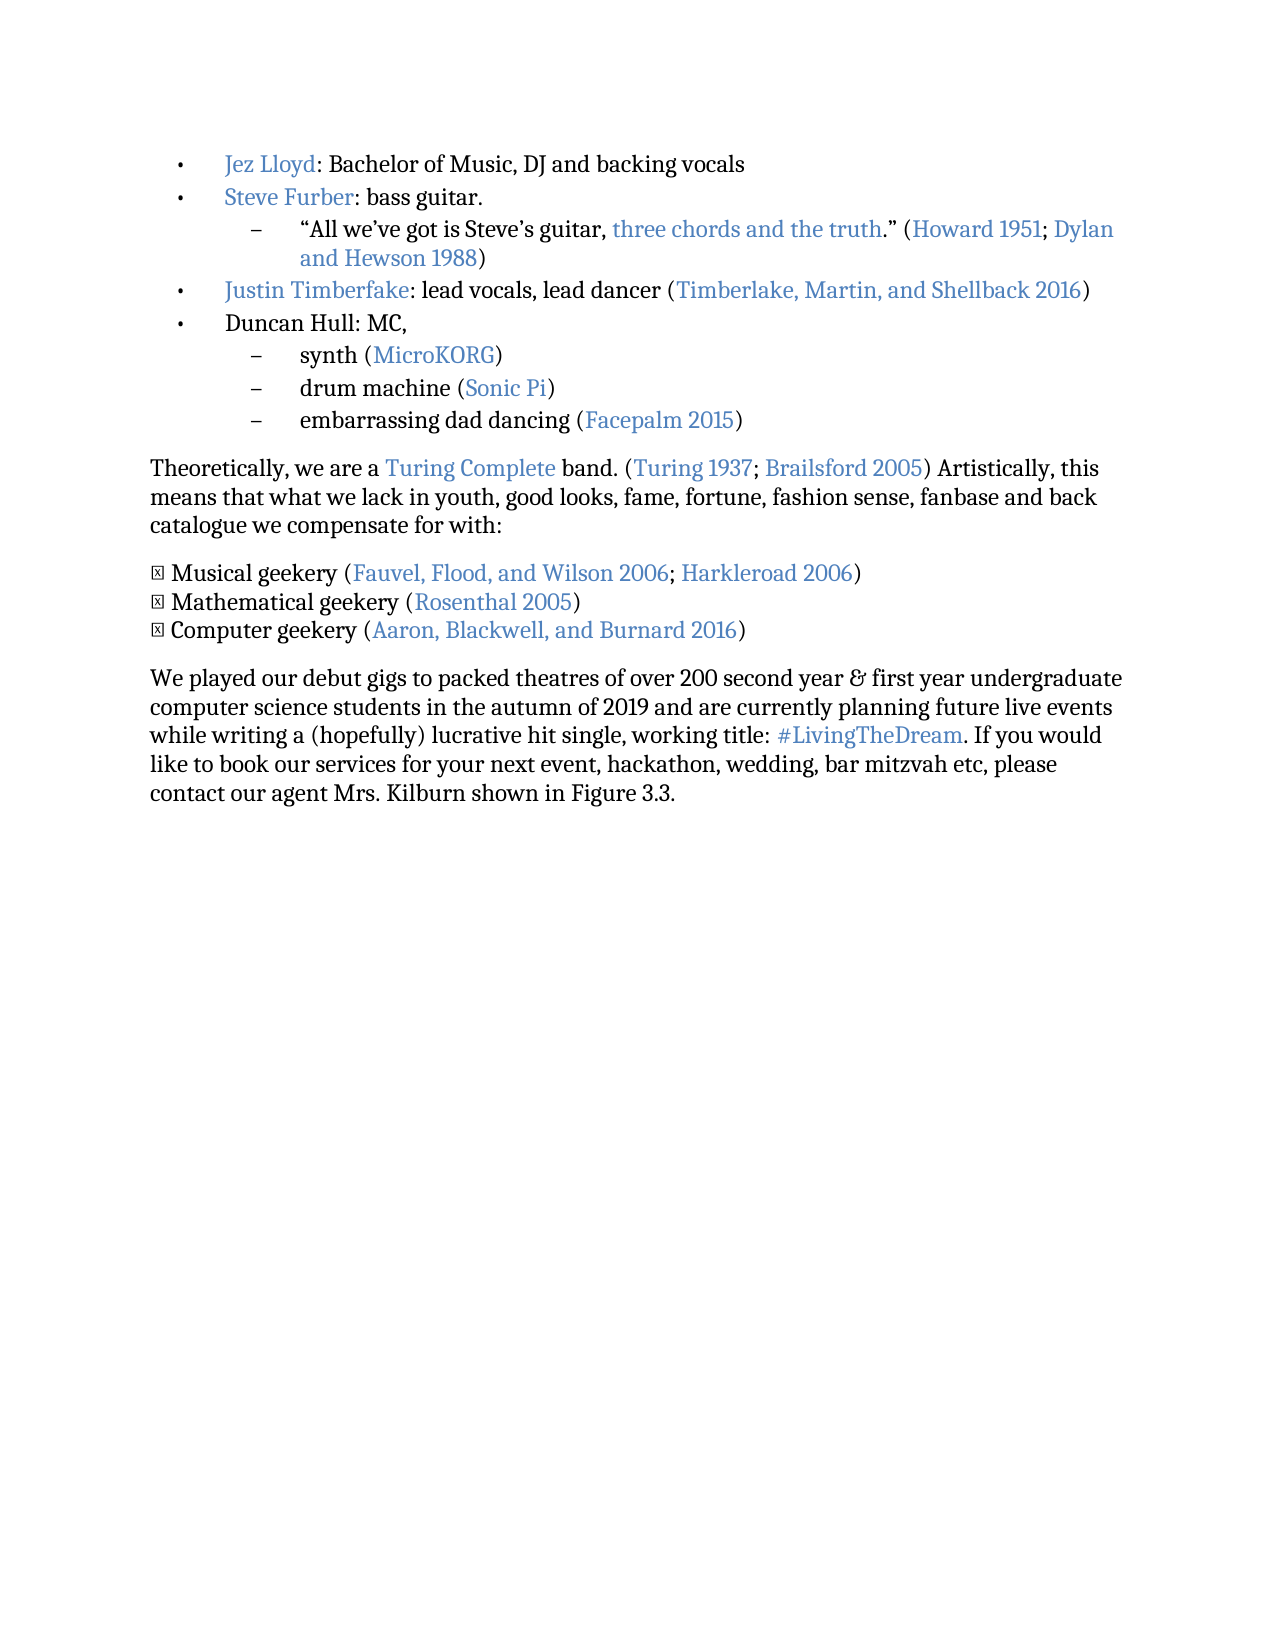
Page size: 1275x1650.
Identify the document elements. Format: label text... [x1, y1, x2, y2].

text 🤓 Musical geekery (Fauvel, Flood, and Wilson 2006; Harkleroad 2006) 🤓 Mathematical geekery (Rosenthal 2005) 🤓 Computer geekery (Aaron, Blackwell, and Burnard 2016) [150, 559, 1125, 645]
list Duncan Hull: MC, [175, 309, 1125, 337]
text Theoretically, we are a Turing Complete band. (Turing 1937; Brailsford 2005) Artistically, this means that what we lack in youth, good looks, fame, fortune, fashion sense, fanbase and back catalogue we compensate for with: [150, 454, 1125, 540]
text We played our debut gigs to packed theatres of over 200 second year & first year undergraduate computer science students in the autumn of 2019 and are currently planning future live events while writing a (hopefully) lucrative hit single, working title: #LivingTheDream. If you would like to book our services for your next event, hackathon, wedding, bar mitzvah etc, please contact our agent Mrs. Kilburn shown in Figure 3.3. [150, 664, 1125, 807]
list Justin Timberfake: lead vocals, lead dancer (Timberlake, Martin, and Shellback 2016) [175, 276, 1125, 305]
list Jez Lloyd: Bachelor of Music, DJ and backing vocals [175, 150, 1125, 179]
list embarrassing dad dancing (Facepalm 2015) [250, 406, 1125, 435]
list Steve Furber: bass guitar. [175, 182, 1125, 211]
list drum machine (Sonic Pi) [250, 374, 1125, 402]
list “All we’ve got is Steve’s guitar, three chords and the truth.” (Howard 1951; Dylan and Hewson 1988) [250, 215, 1125, 272]
list synth (MicroKORG) [250, 341, 1125, 370]
